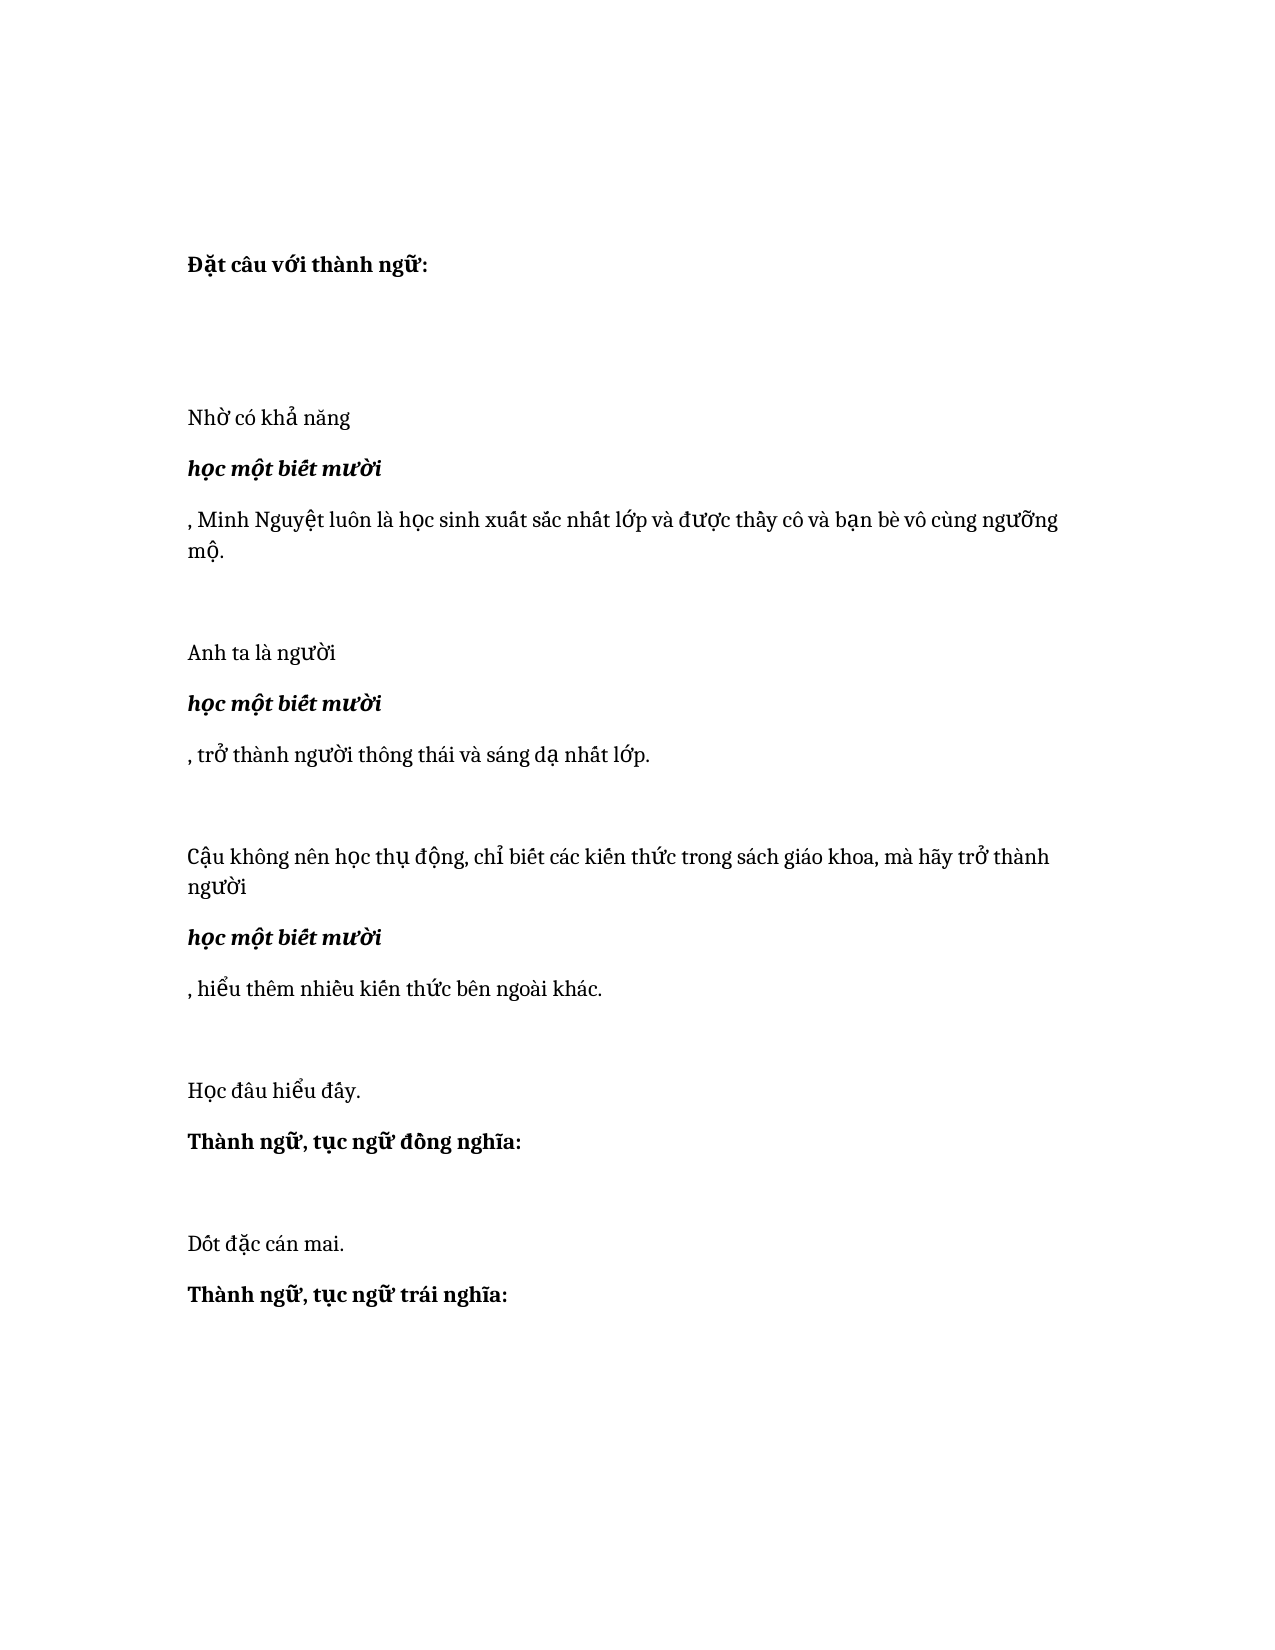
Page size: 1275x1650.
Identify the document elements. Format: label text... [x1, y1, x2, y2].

text Thành ngữ, tục ngữ trái nghĩa: [187, 1282, 1087, 1309]
text , Minh Nguyệt luôn là học sinh xuất sắc nhất lớp và được thầy cô và bạn bè vô cùng ngưỡng mộ. [187, 507, 1087, 564]
text , trở thành người thông thái và sáng dạ nhất lớp. [187, 742, 1087, 768]
text Học đâu hiểu đấy. [187, 1078, 1087, 1104]
text Anh ta là người [187, 639, 1087, 666]
text , hiểu thêm nhiều kiến thức bên ngoài khác. [187, 976, 1087, 1002]
text học một biết mười [187, 456, 1087, 483]
text học một biết mười [187, 925, 1087, 951]
text Nhờ có khả năng [187, 405, 1087, 432]
text Dốt đặc cán mai. [187, 1231, 1087, 1258]
text Đặt câu với thành ngữ: [187, 252, 1087, 278]
text Cậu không nên học thụ động, chỉ biết các kiến thức trong sách giáo khoa, mà hãy trở thành người [187, 844, 1087, 900]
text học một biết mười [187, 691, 1087, 717]
text Thành ngữ, tục ngữ đồng nghĩa: [187, 1129, 1087, 1156]
